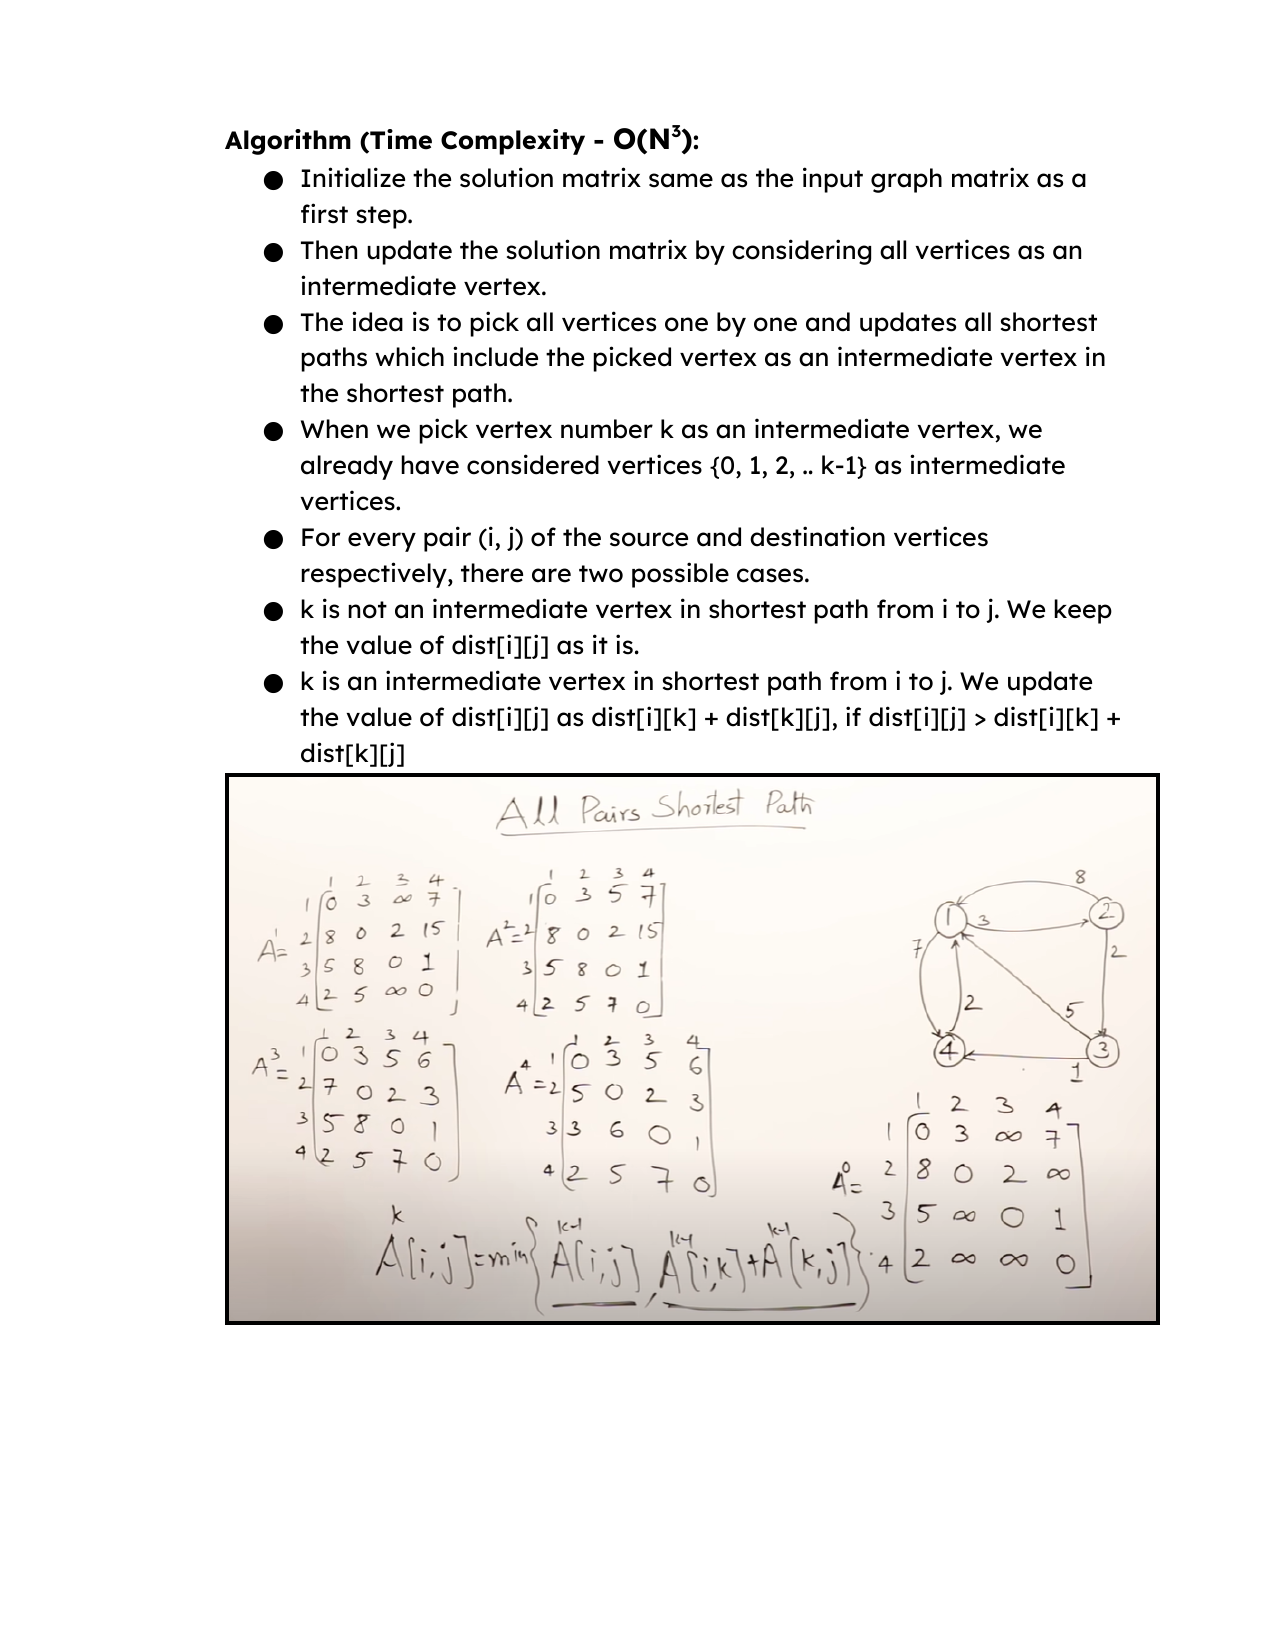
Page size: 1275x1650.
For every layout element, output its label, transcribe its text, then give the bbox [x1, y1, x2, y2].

list The idea is to pick all vertices one by one and updates all shortest paths which include the picked vertex as an intermediate vertex in the shortest path. [262, 306, 1125, 409]
list k is an intermediate vertex in shortest path from i to j. We update the value of dist[i][j] as dist[i][k] + dist[k][j], if dist[i][j] > dist[i][k] + dist[k][j] [262, 665, 1125, 768]
list k is not an intermediate vertex in shortest path from i to j. We keep the value of dist[i][j] as it is. [262, 593, 1125, 661]
list Initialize the solution matrix same as the input graph matrix as a first step. [262, 162, 1125, 229]
list Then update the solution matrix by considering all vertices as an intermediate vertex. [262, 234, 1125, 301]
picture [229, 777, 1156, 1321]
list When we pick vertex number k as an intermediate vertex, we already have considered vertices {0, 1, 2, .. k-1} as intermediate vertices. [262, 414, 1125, 517]
text Algorithm (Time Complexity - O(N3): [225, 120, 1125, 157]
list For every pair (i, j) of the source and destination vertices respectively, there are two possible cases. [262, 522, 1125, 589]
